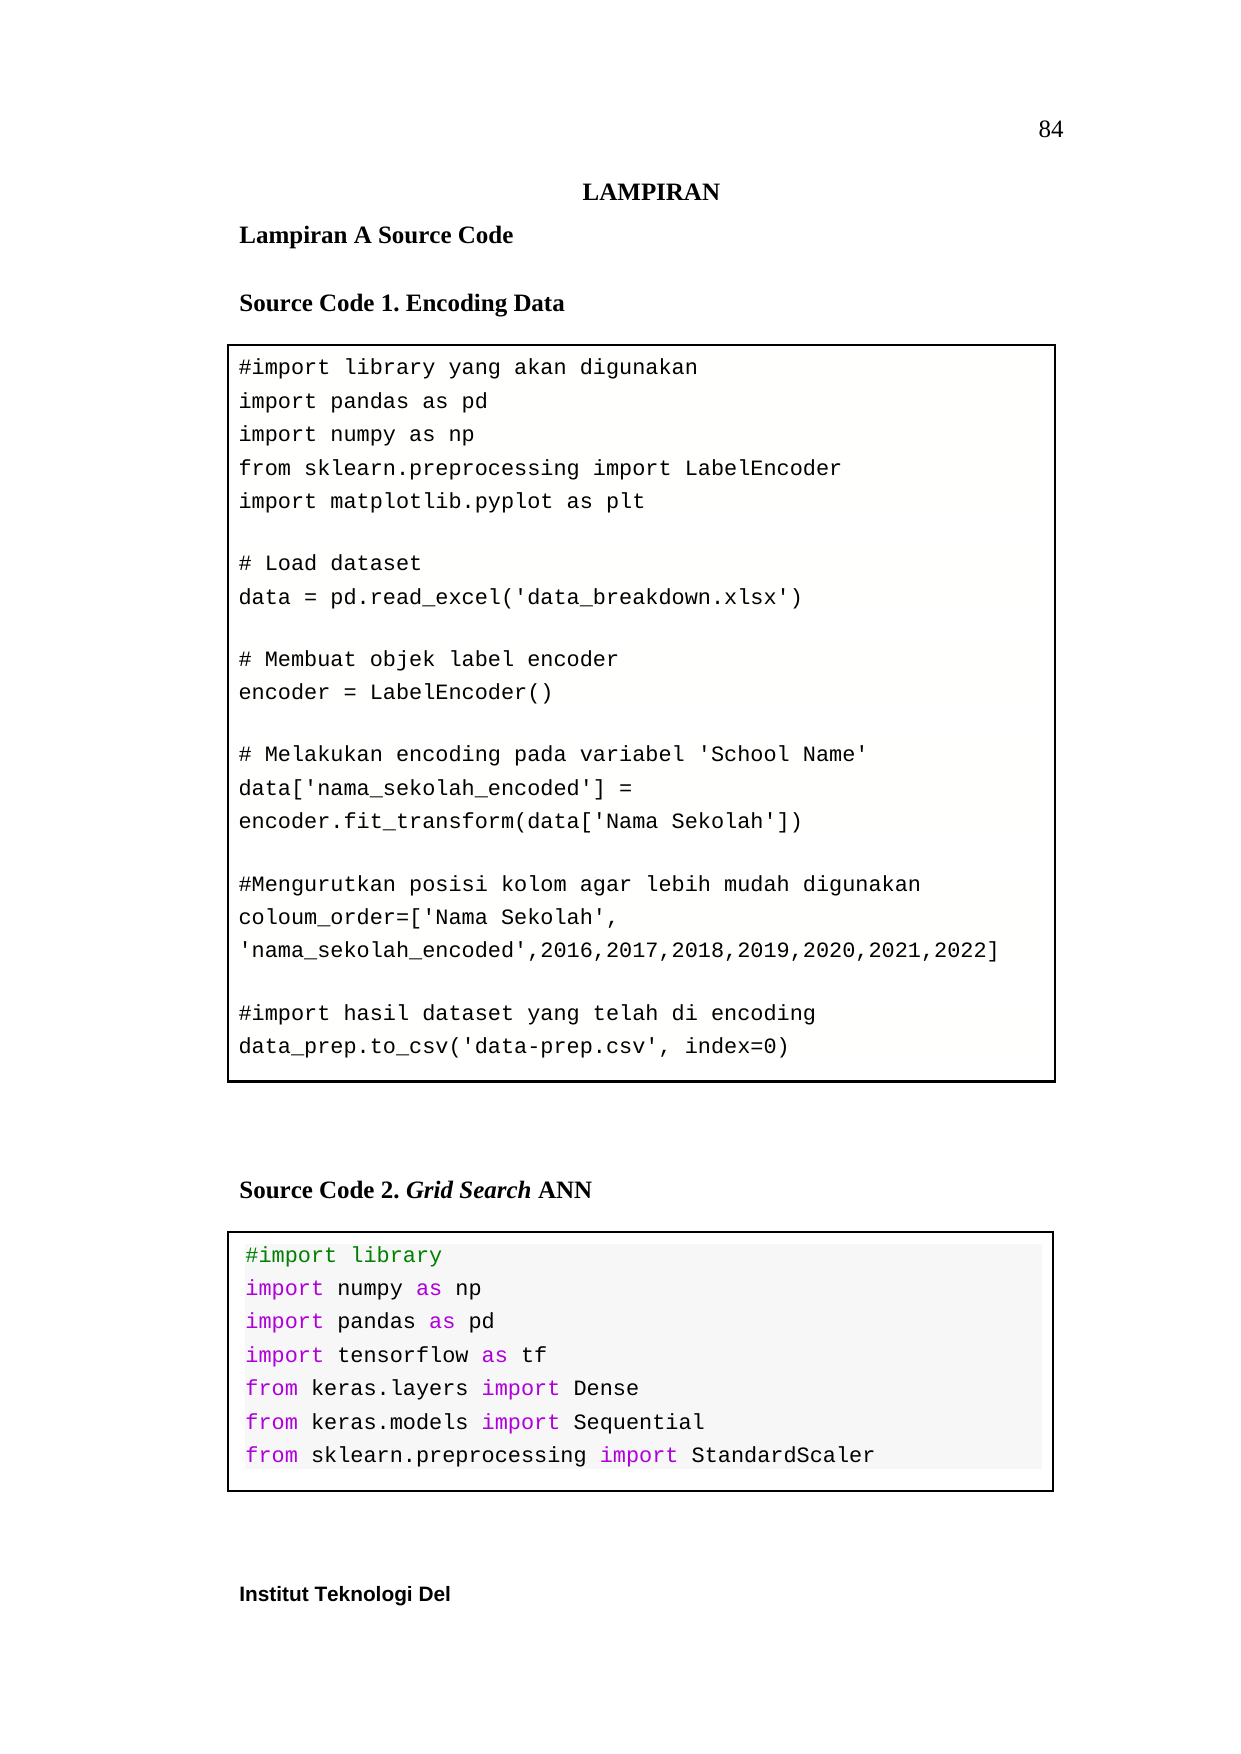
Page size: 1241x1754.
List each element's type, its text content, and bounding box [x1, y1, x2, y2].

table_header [229, 1233, 1052, 1489]
subtitle LAMPIRAN [239, 177, 1063, 206]
subtitle Source Code 1. Encoding Data [239, 288, 1063, 317]
table_header #import library yang akan digunakan import pandas as pd import numpy as np from sklearn.preprocessing import LabelEncoder import matplotlib.pyplot as plt # Load dataset data = pd.read_excel('data_breakdown.xlsx') # Membuat objek label encoder encoder = LabelEncoder() # Melakukan encoding pada variabel 'School Name' data['nama_sekolah_encoded'] = encoder.fit_transform(data['Nama Sekolah']) #Mengurutkan posisi kolom agar lebih mudah digunakan coloum_order=['Nama Sekolah', 'nama_sekolah_encoded',2016,2017,2018,2019,2020,2021,2022] #import hasil dataset yang telah di encoding data_prep.to_csv('data-prep.csv', index=0) [229, 346, 1054, 1080]
subtitle Lampiran A Source Code [239, 220, 1063, 249]
subtitle Source Code 2. Grid Search ANN [239, 1176, 1063, 1204]
